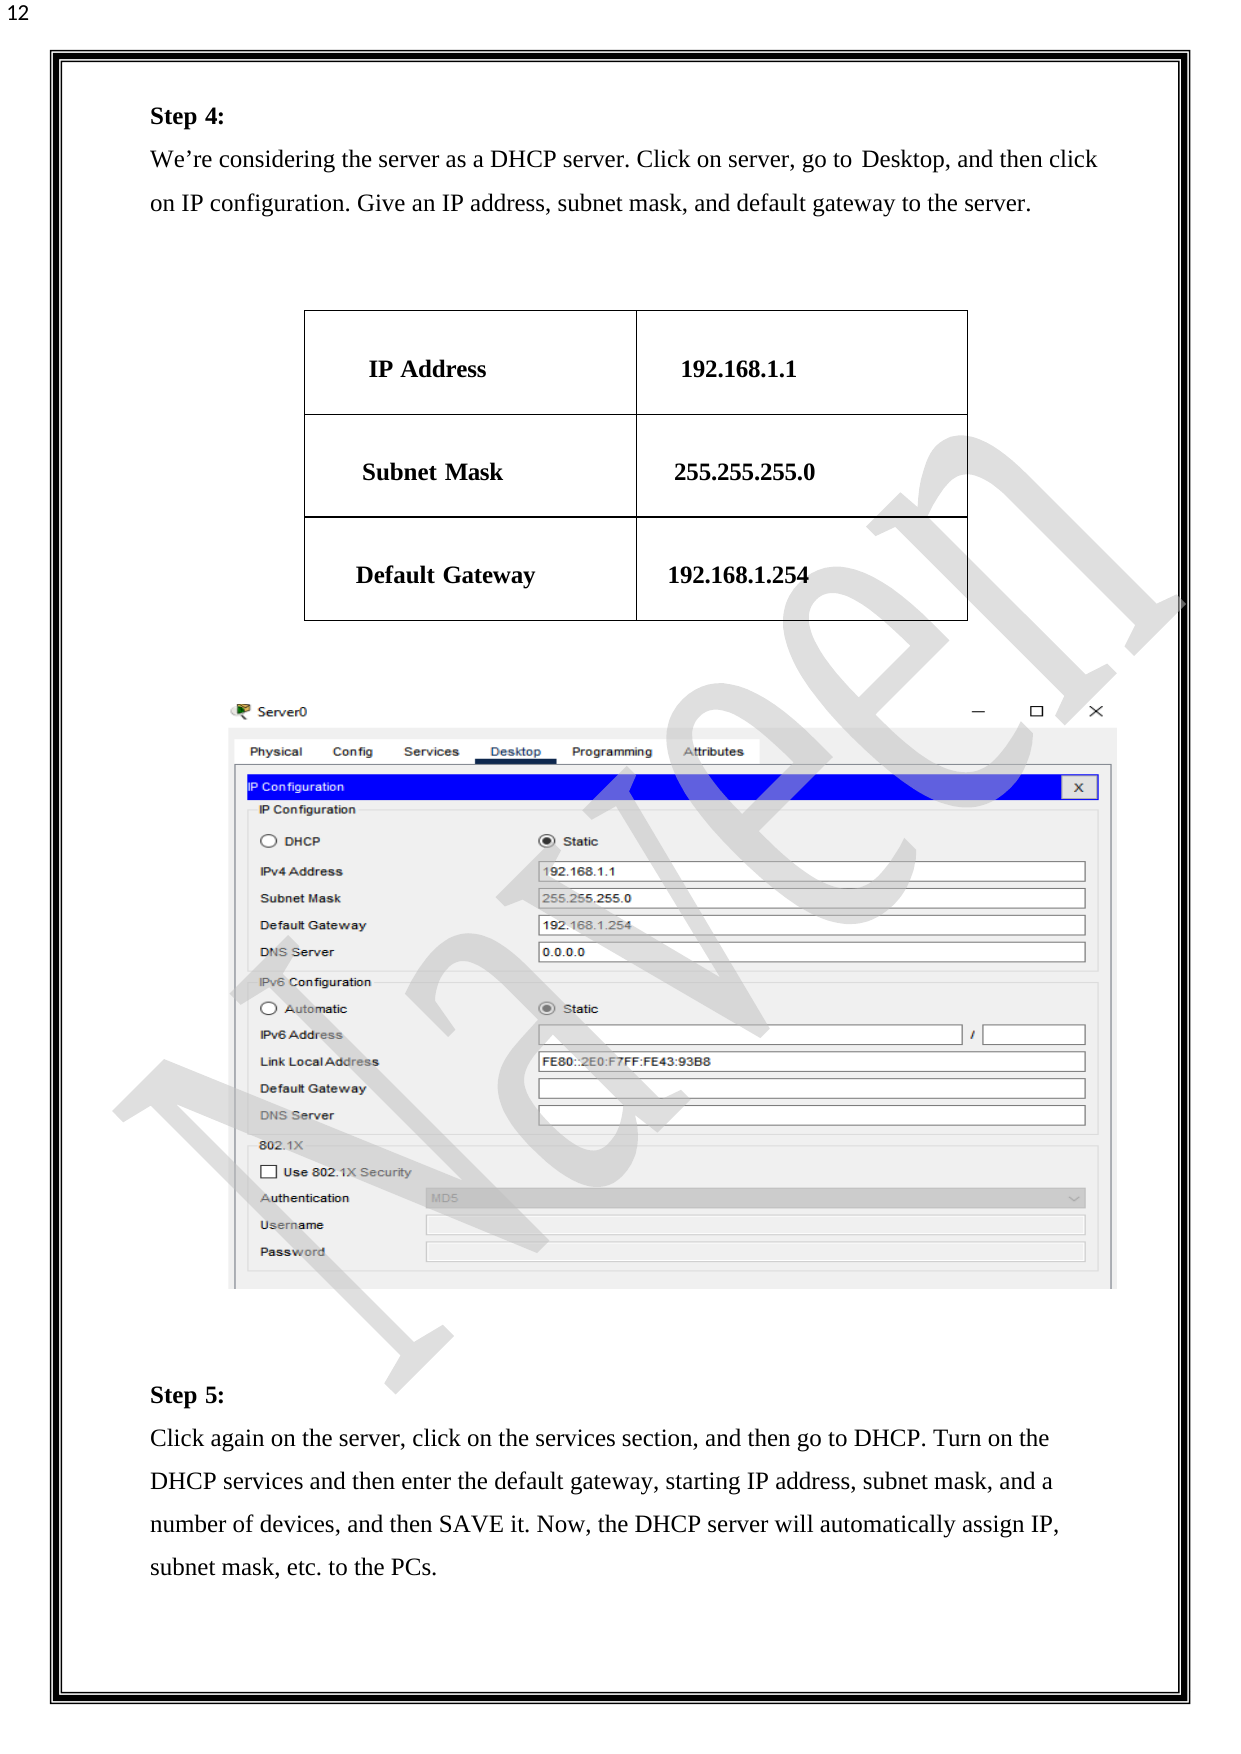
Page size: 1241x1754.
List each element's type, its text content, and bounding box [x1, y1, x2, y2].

table_cell 192.168.1.254 [637, 518, 967, 619]
picture [228, 1184, 333, 1289]
picture [228, 704, 1117, 1289]
subtitle Step 4: [150, 101, 1180, 130]
text Click again on the server, click on the services section, and then go to DHCP. Turn on the DHCP services and then enter the default gateway, starting IP address, subnet mask, and a number of devices, and then SAVE it. Now, the DHCP server will automatically assign IP, subnet mask, etc. to the PCs. [150, 1423, 1113, 1581]
table_header IP Address [305, 311, 636, 413]
table_cell 255.255.255.0 [637, 415, 967, 516]
picture [693, 710, 793, 813]
text We’re considering the server as a DHCP server. Click on server, go to Desktop, and then click on IP configuration. Give an IP address, subnet mask, and default gateway to the server. [150, 144, 1113, 217]
table_header 192.168.1.1 [637, 311, 967, 413]
table_cell Default Gateway [305, 518, 636, 619]
table_cell Subnet Mask [305, 415, 636, 516]
subtitle Step 5: [150, 1380, 1180, 1409]
